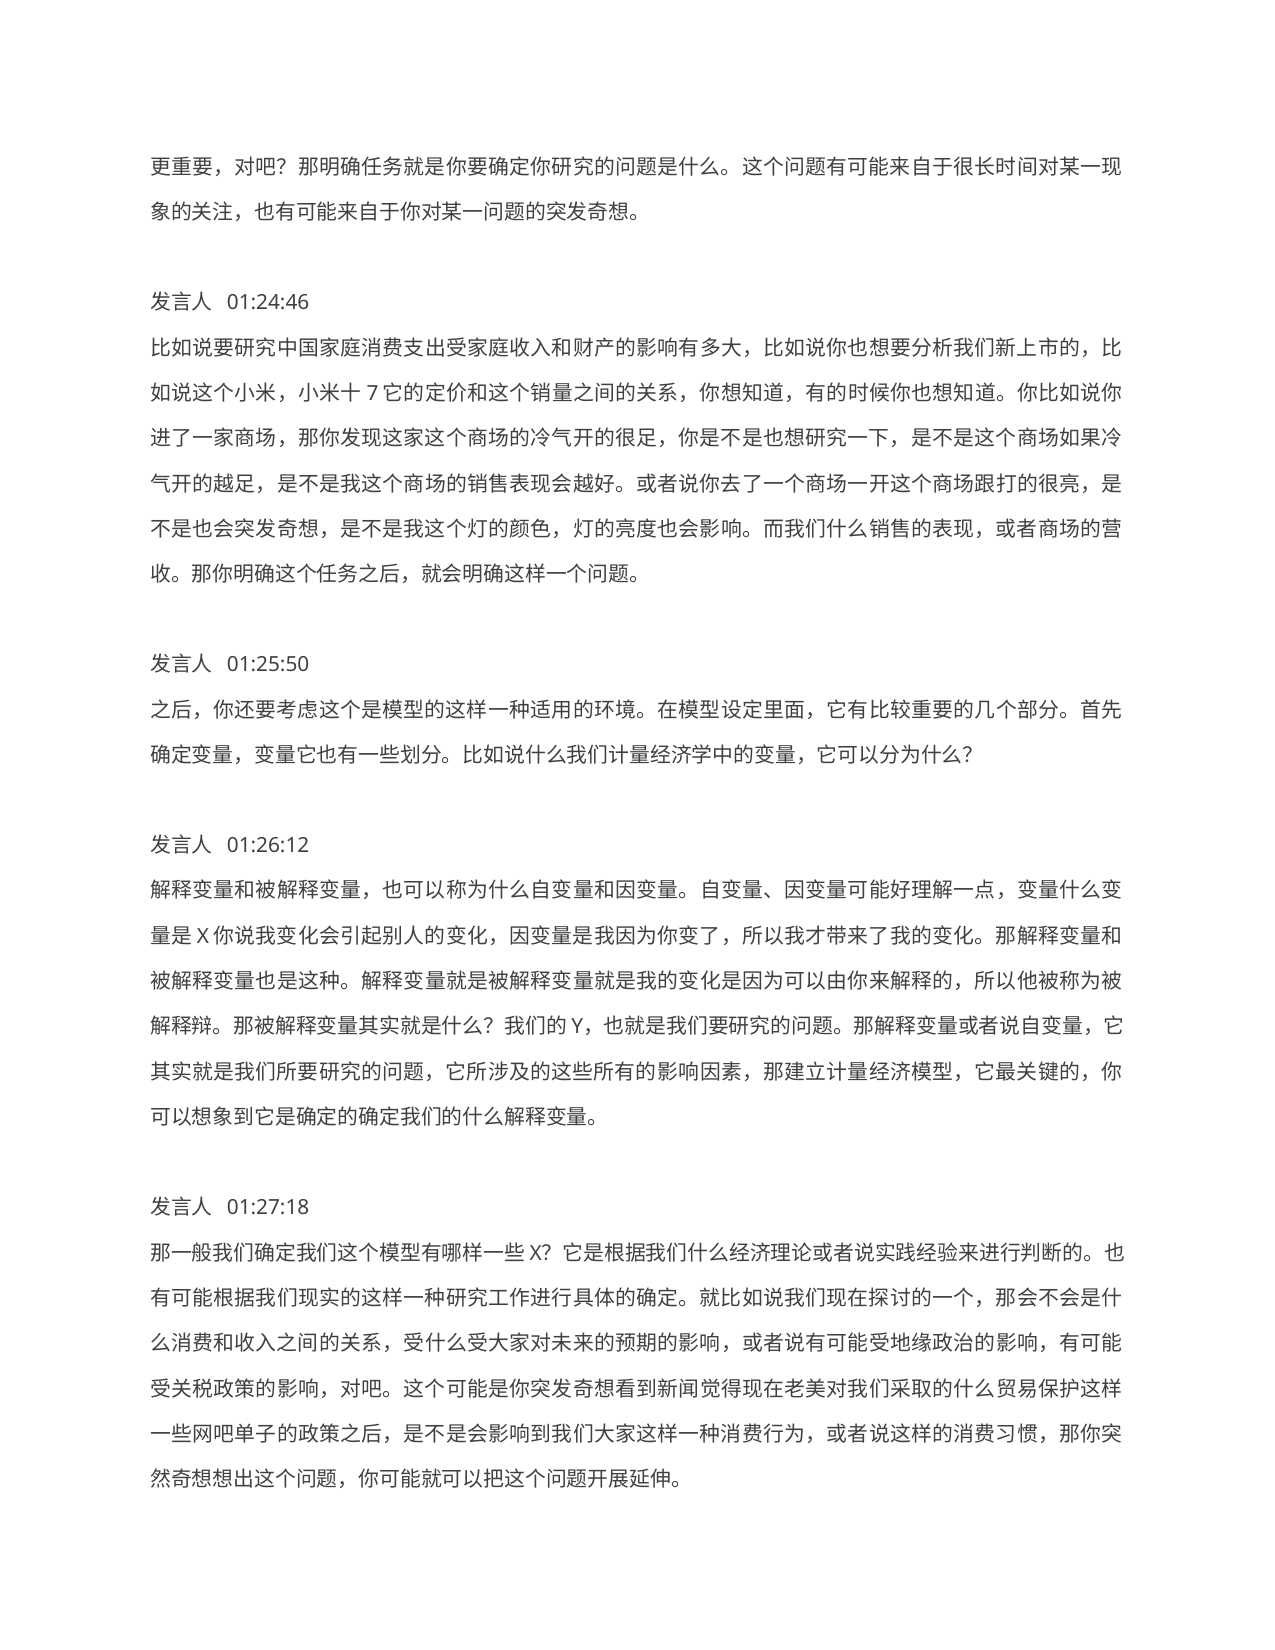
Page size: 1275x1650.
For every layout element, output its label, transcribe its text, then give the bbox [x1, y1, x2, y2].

text 之后，你还要考虑这个是模型的这样一种适用的环境。在模型设定里面，它有比较重要的几个部分。首先确定变量，变量它也有一些划分。比如说什么我们计量经济学中的变量，它可以分为什么？ [150, 693, 1125, 768]
text 发言人 01:24:46 [150, 285, 1125, 316]
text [150, 150, 1125, 226]
text 发言人 01:27:18 [150, 1190, 1125, 1221]
text 发言人 01:25:50 [150, 647, 1125, 678]
text 那一般我们确定我们这个模型有哪样一些X？它是根据我们什么经济理论或者说实践经验来进行判断的。也有可能根据我们现实的这样一种研究工作进行具体的确定。就比如说我们现在探讨的一个，那会不会是什么消费和收入之间的关系，受什么受大家对未来的预期的影响，或者说有可能受地缘政治的影响，有可能受关税政策的影响，对吧。这个可能是你突发奇想看到新闻觉得现在老美对我们采取的什么贸易保护这样一些网吧单子的政策之后，是不是会影响到我们大家这样一种消费行为，或者说这样的消费习惯，那你突然奇想想出这个问题，你可能就可以把这个问题开展延伸。 [150, 1236, 1125, 1493]
text 解释变量和被解释变量，也可以称为什么自变量和因变量。自变量、因变量可能好理解一点，变量什么变量是X你说我变化会引起别人的变化，因变量是我因为你变了，所以我才带来了我的变化。那解释变量和被解释变量也是这种。解释变量就是被解释变量就是我的变化是因为可以由你来解释的，所以他被称为被解释辩。那被解释变量其实就是什么？我们的Y，也就是我们要研究的问题。那解释变量或者说自变量，它其实就是我们所要研究的问题，它所涉及的这些所有的影响因素，那建立计量经济模型，它最关键的，你可以想象到它是确定的确定我们的什么解释变量。 [150, 873, 1125, 1131]
text 比如说要研究中国家庭消费支出受家庭收入和财产的影响有多大，比如说你也想要分析我们新上市的，比如说这个小米，小米十7它的定价和这个销量之间的关系，你想知道，有的时候你也想知道。你比如说你进了一家商场，那你发现这家这个商场的冷气开的很足，你是不是也想研究一下，是不是这个商场如果冷气开的越足，是不是我这个商场的销售表现会越好。或者说你去了一个商场一开这个商场跟打的很亮，是不是也会突发奇想，是不是我这个灯的颜色，灯的亮度也会影响。而我们什么销售的表现，或者商场的营收。那你明确这个任务之后，就会明确这样一个问题。 [150, 331, 1125, 588]
text 发言人 01:26:12 [150, 828, 1125, 858]
